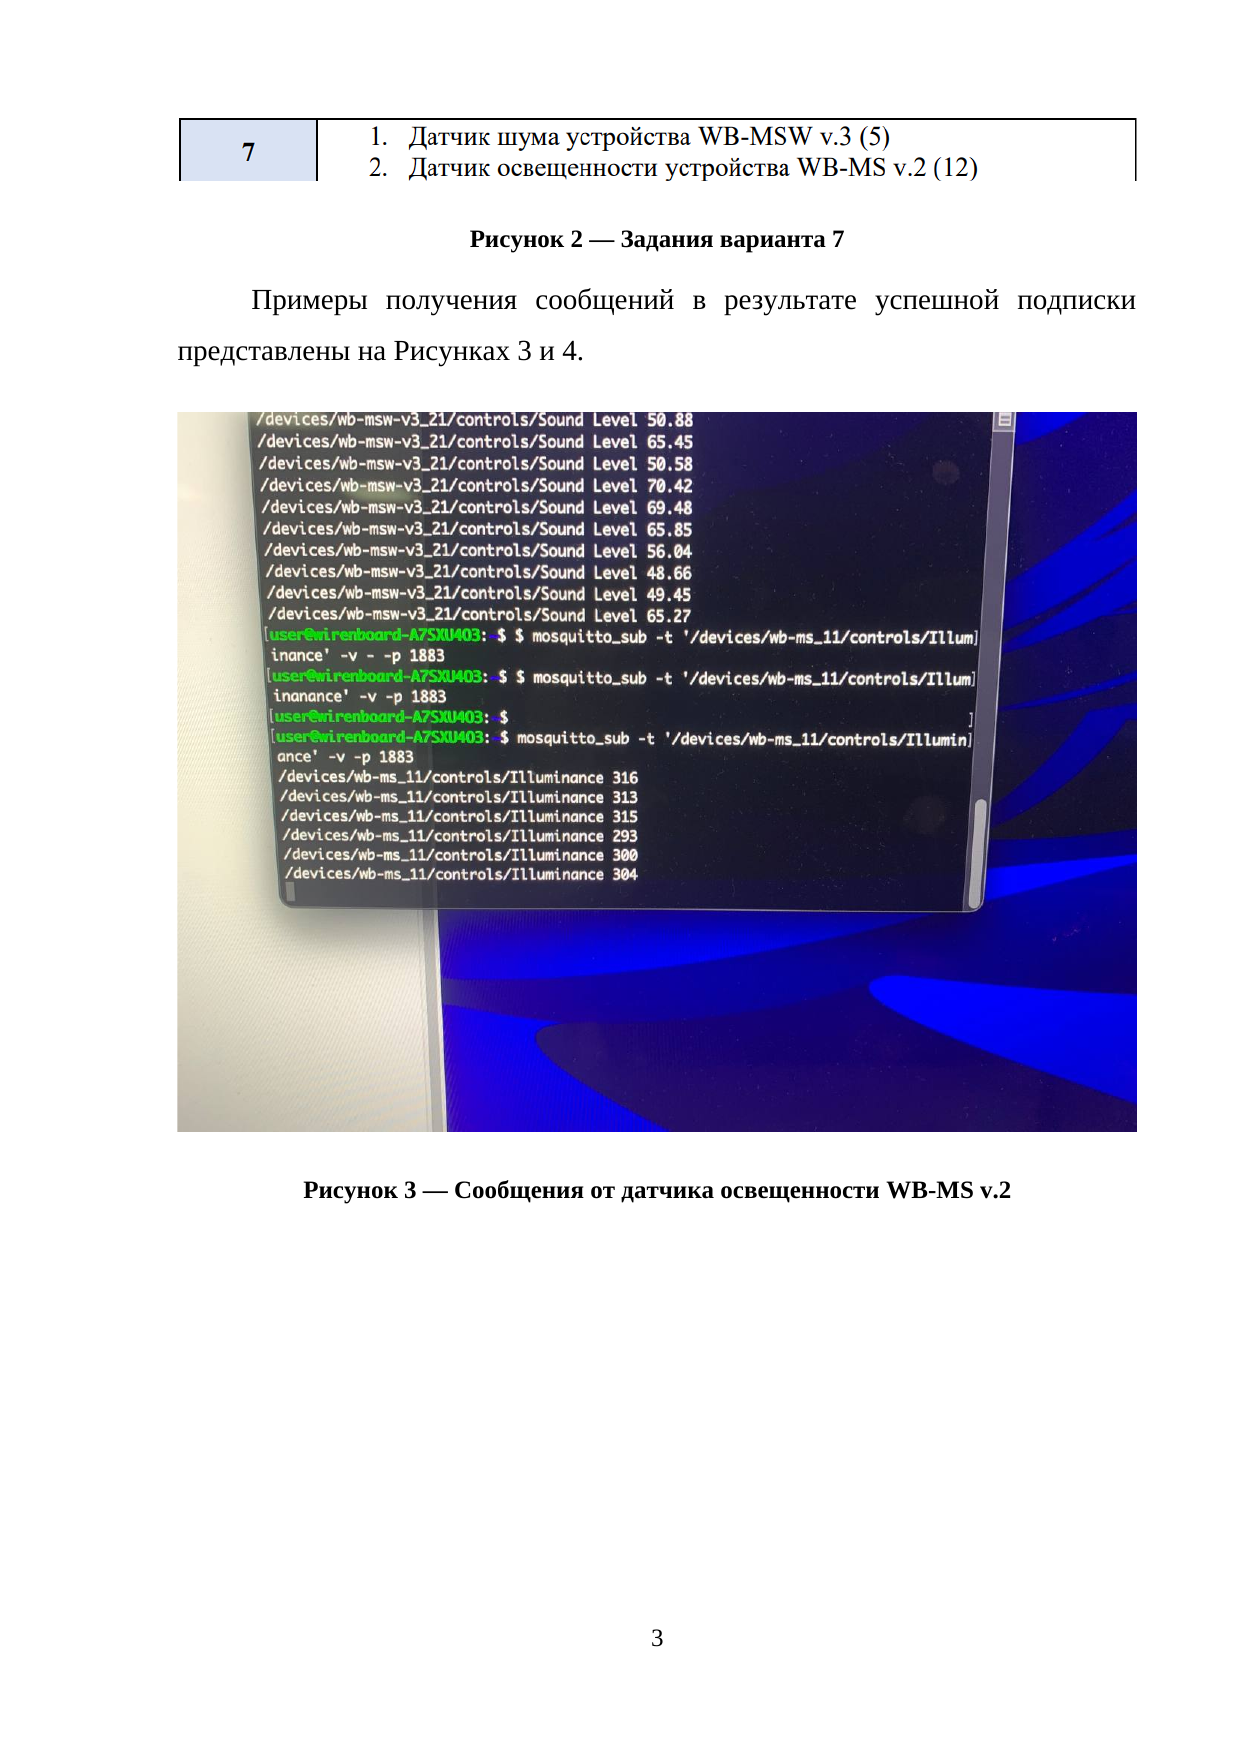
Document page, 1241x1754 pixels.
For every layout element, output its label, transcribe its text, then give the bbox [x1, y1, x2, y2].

text Рисунок 2 — Задания варианта 7 [177, 224, 1137, 253]
text Рисунок 3 — Сообщения от датчика освещенности WB-MS v.2 [177, 1175, 1137, 1204]
text Примеры получения сообщений в результате успешной подписки представлены на Рисунках 3 и 4. [177, 282, 1137, 366]
picture [177, 412, 1137, 1132]
picture [177, 118, 1137, 181]
